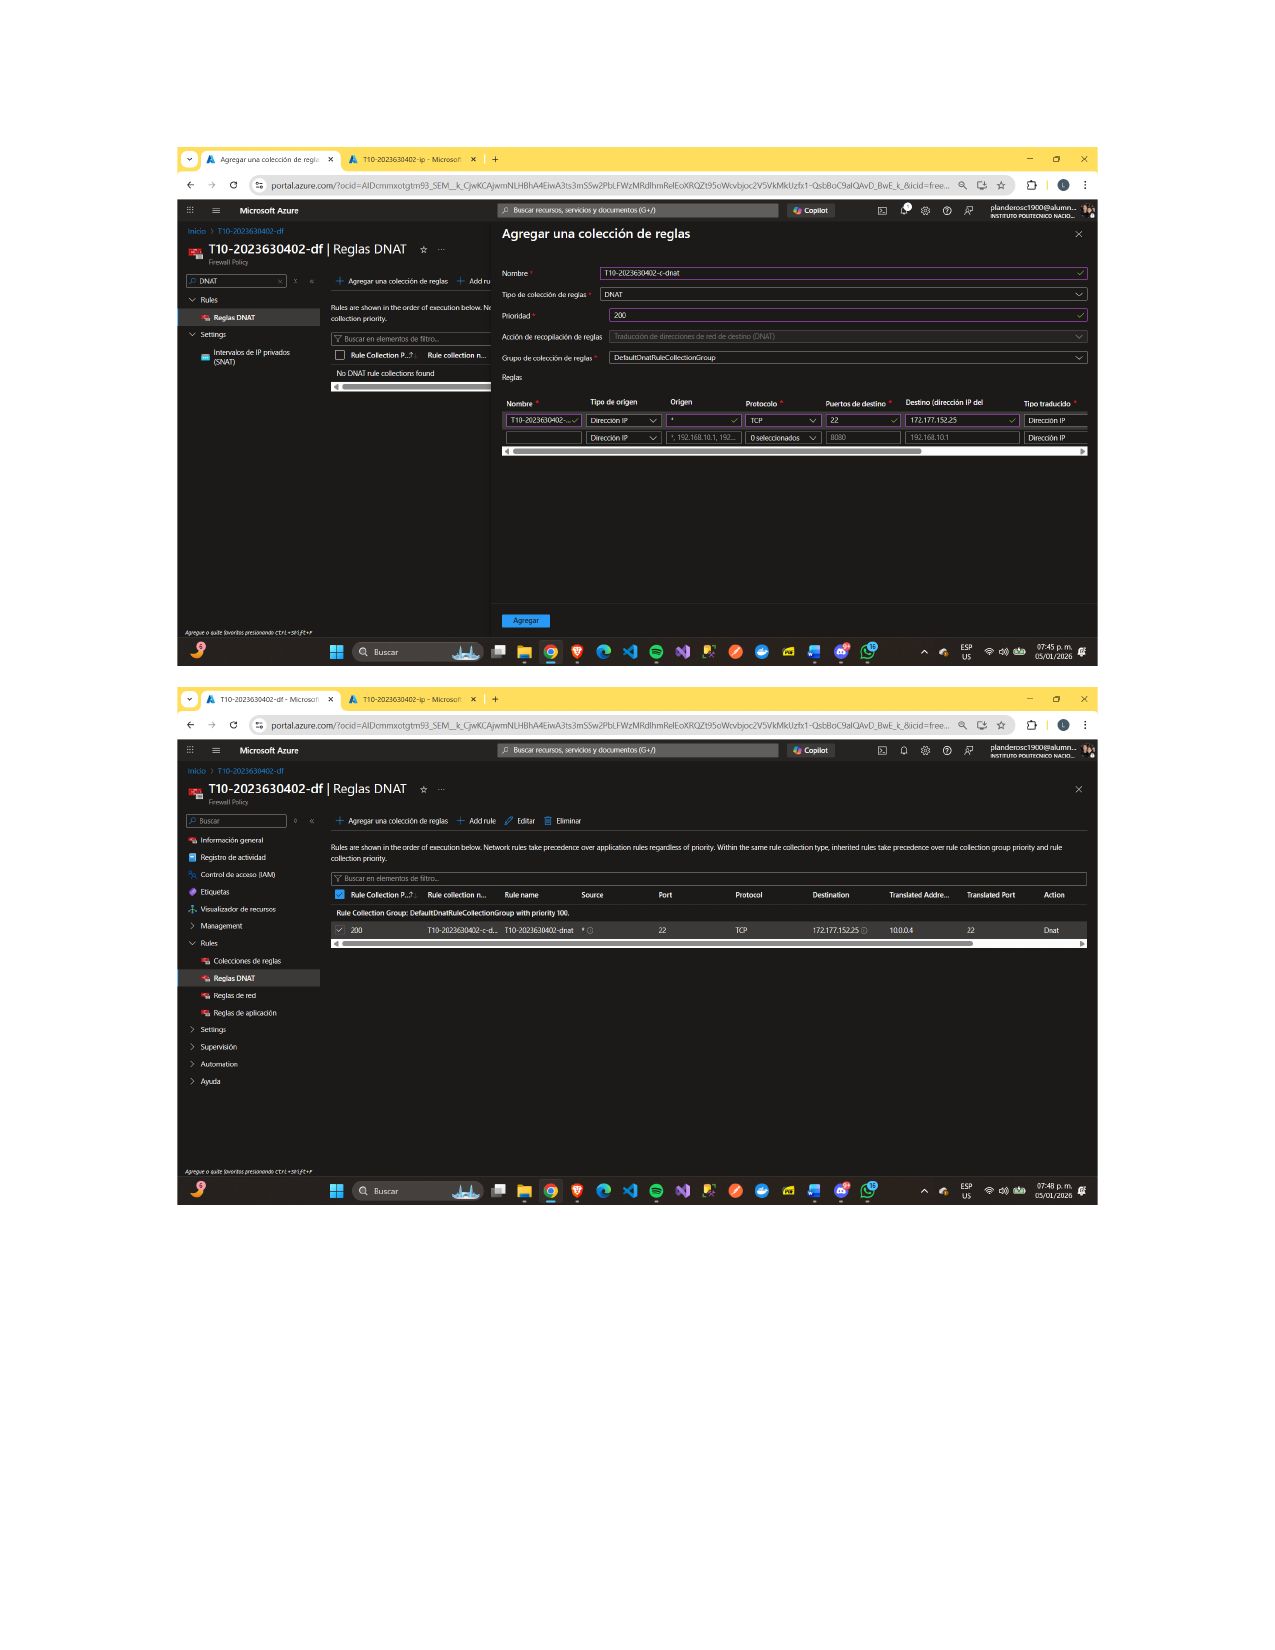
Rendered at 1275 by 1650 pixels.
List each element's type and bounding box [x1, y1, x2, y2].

picture [177, 687, 1098, 1205]
picture [177, 147, 1098, 666]
